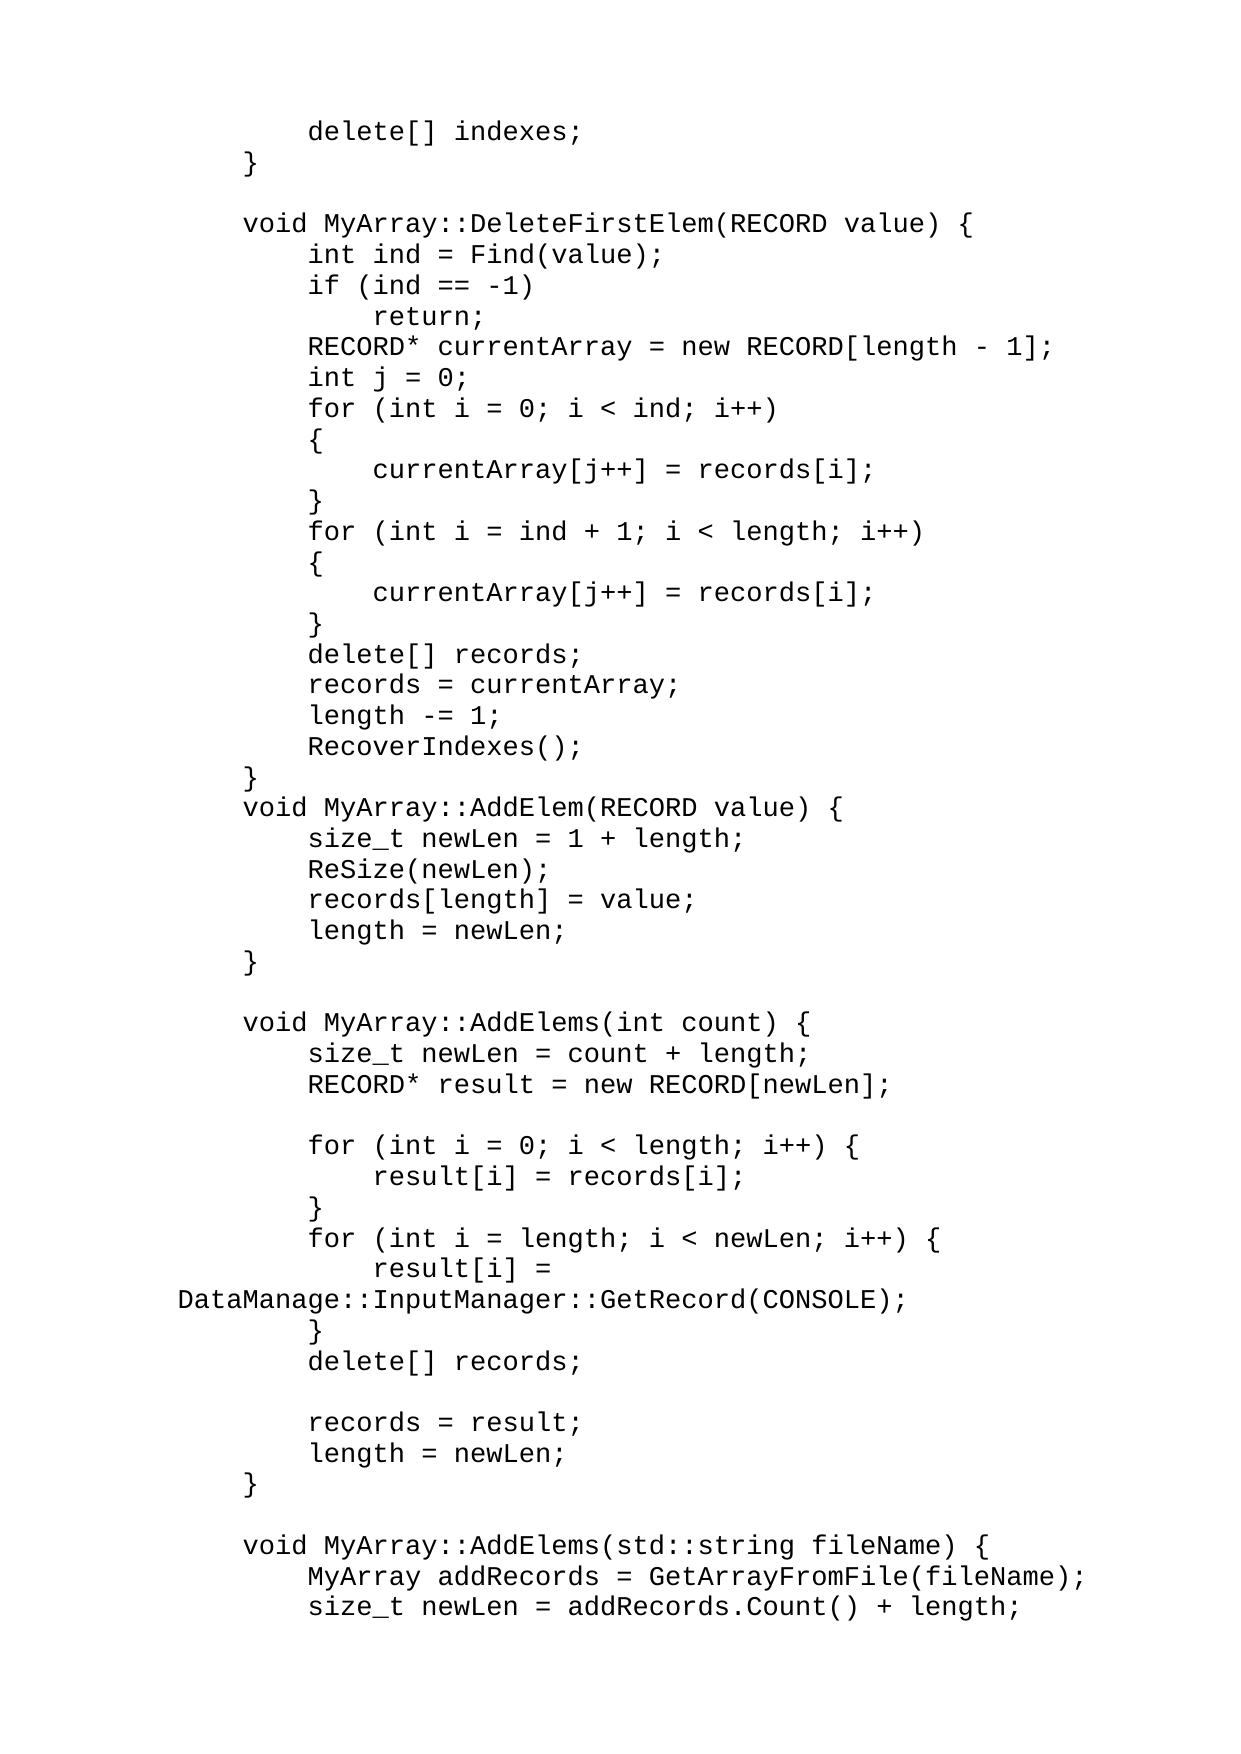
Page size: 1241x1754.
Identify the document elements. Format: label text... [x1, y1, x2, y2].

text } [177, 948, 1152, 978]
text int ind = Find(value); [177, 241, 1152, 272]
text { [177, 548, 1152, 579]
text records[length] = value; [177, 886, 1152, 917]
text delete[] indexes; [177, 118, 1152, 149]
text for (int i = 0; i < length; i++) { [177, 1132, 1152, 1163]
text void MyArray::AddElems(int count) { [177, 1009, 1152, 1040]
text delete[] records; [177, 641, 1152, 671]
text length = newLen; [177, 1439, 1152, 1470]
text length -= 1; [177, 702, 1152, 733]
text records = result; [177, 1409, 1152, 1439]
text if (ind == -1) [177, 272, 1152, 302]
text RECORD* result = new RECORD[newLen]; [177, 1071, 1152, 1101]
text } [177, 1317, 1152, 1347]
text } [177, 610, 1152, 641]
text RECORD* currentArray = new RECORD[length - 1]; [177, 333, 1152, 364]
text } [177, 1194, 1152, 1224]
text void MyArray::AddElems(std::string fileName) { [177, 1532, 1152, 1562]
text size_t newLen = addRecords.Count() + length; [177, 1593, 1152, 1624]
text RecoverIndexes(); [177, 733, 1152, 763]
text int j = 0; [177, 364, 1152, 395]
text ReSize(newLen); [177, 856, 1152, 886]
text records = currentArray; [177, 671, 1152, 702]
text length = newLen; [177, 917, 1152, 948]
text void MyArray::DeleteFirstElem(RECORD value) { [177, 210, 1152, 241]
text } [177, 763, 1152, 794]
text for (int i = length; i < newLen; i++) { [177, 1224, 1152, 1255]
text for (int i = 0; i < ind; i++) [177, 395, 1152, 425]
text MyArray addRecords = GetArrayFromFile(fileName); [177, 1562, 1152, 1593]
text } [177, 1470, 1152, 1501]
text delete[] records; [177, 1347, 1152, 1378]
text currentArray[j++] = records[i]; [177, 579, 1152, 610]
text void MyArray::AddElem(RECORD value) { [177, 794, 1152, 825]
text return; [177, 302, 1152, 333]
text currentArray[j++] = records[i]; [177, 456, 1152, 487]
text size_t newLen = 1 + length; [177, 825, 1152, 856]
text } [177, 149, 1152, 179]
text result[i] = records[i]; [177, 1163, 1152, 1194]
text { [177, 425, 1152, 456]
text } [177, 487, 1152, 518]
text size_t newLen = count + length; [177, 1040, 1152, 1071]
text result[i] = DataManage::InputManager::GetRecord(CONSOLE); [177, 1255, 1152, 1317]
text for (int i = ind + 1; i < length; i++) [177, 518, 1152, 548]
